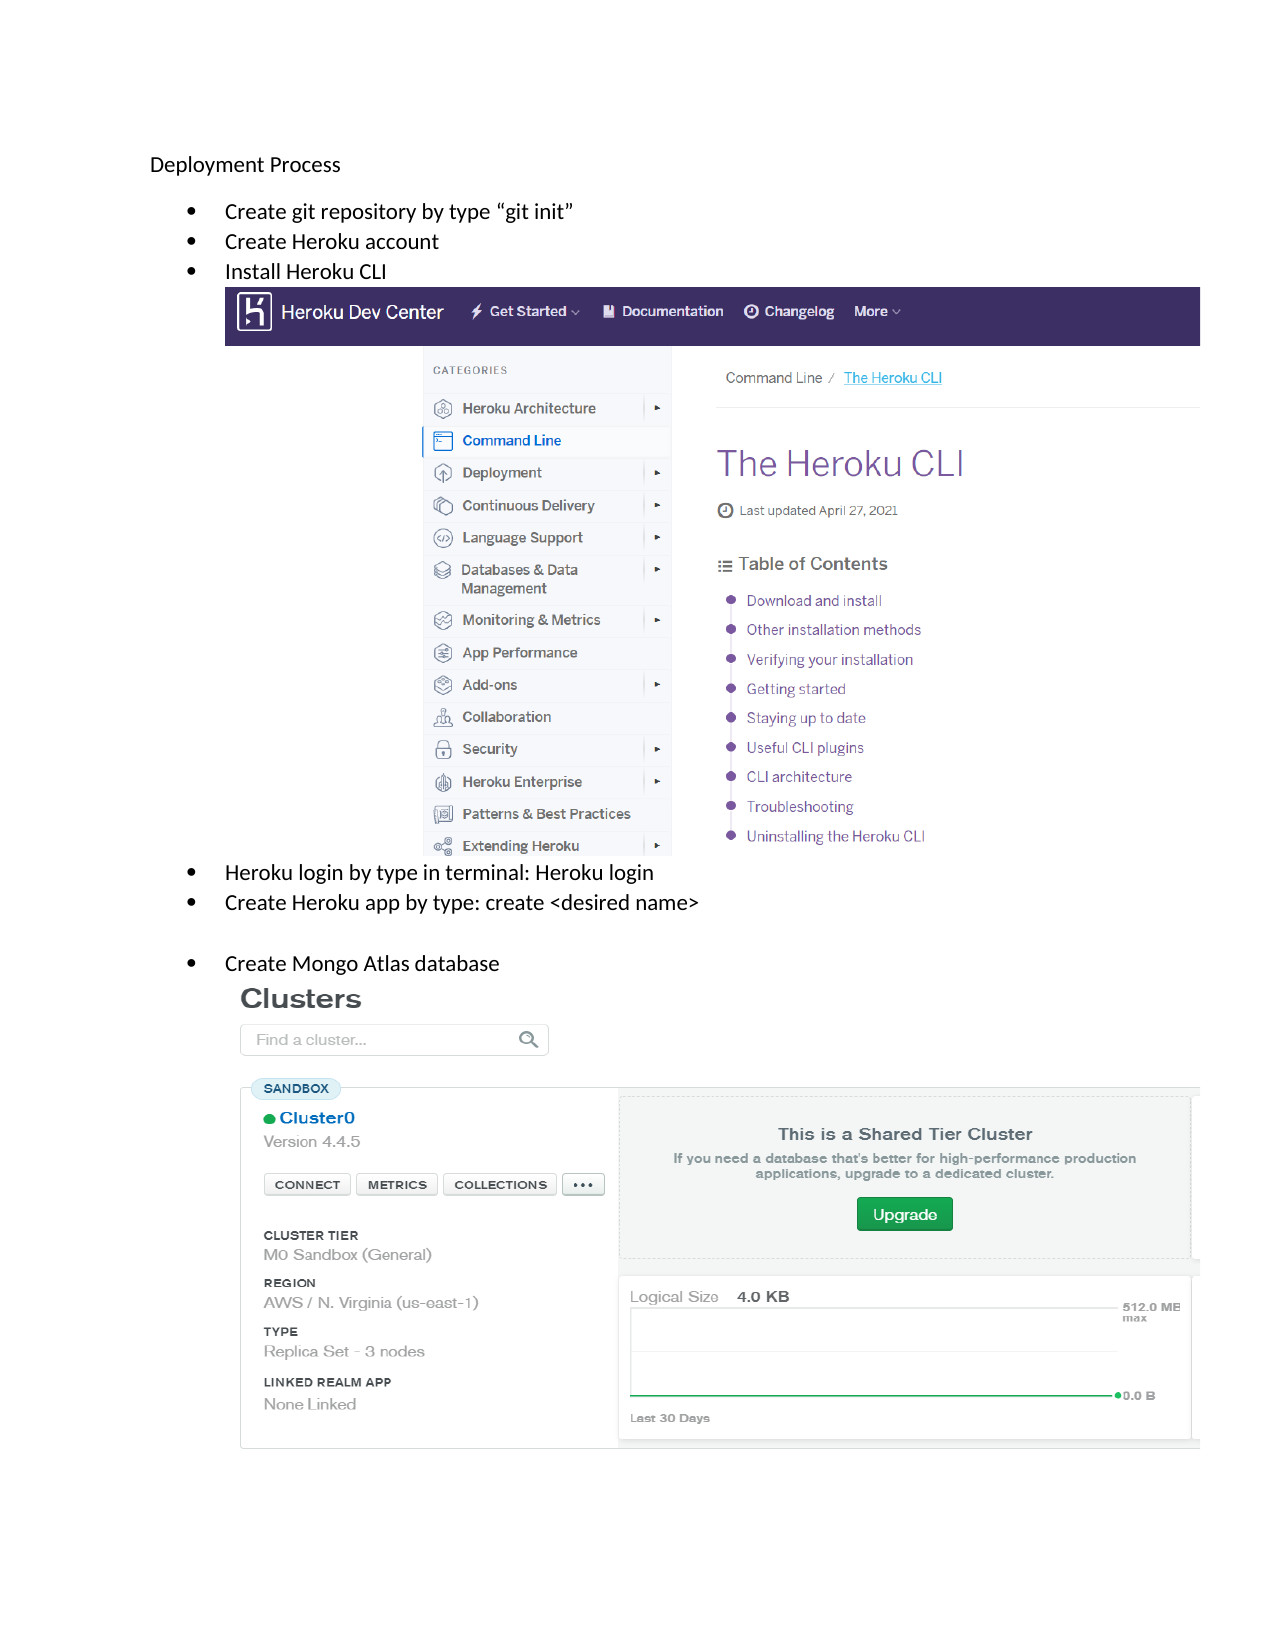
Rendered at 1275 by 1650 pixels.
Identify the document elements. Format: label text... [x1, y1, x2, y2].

list Create git repository by type “git init” [187, 197, 1125, 225]
list Create Mongo Atlas database [187, 949, 1125, 977]
picture [225, 287, 1200, 856]
text Deployment Process [150, 150, 1125, 178]
list Heroku login by type in terminal: Heroku login [187, 858, 1125, 886]
list Create Heroku account [187, 227, 1125, 255]
picture [225, 978, 1200, 1456]
list Create Heroku app by type: create <desired name> [187, 888, 1125, 947]
list Install Heroku CLI [187, 257, 1125, 285]
